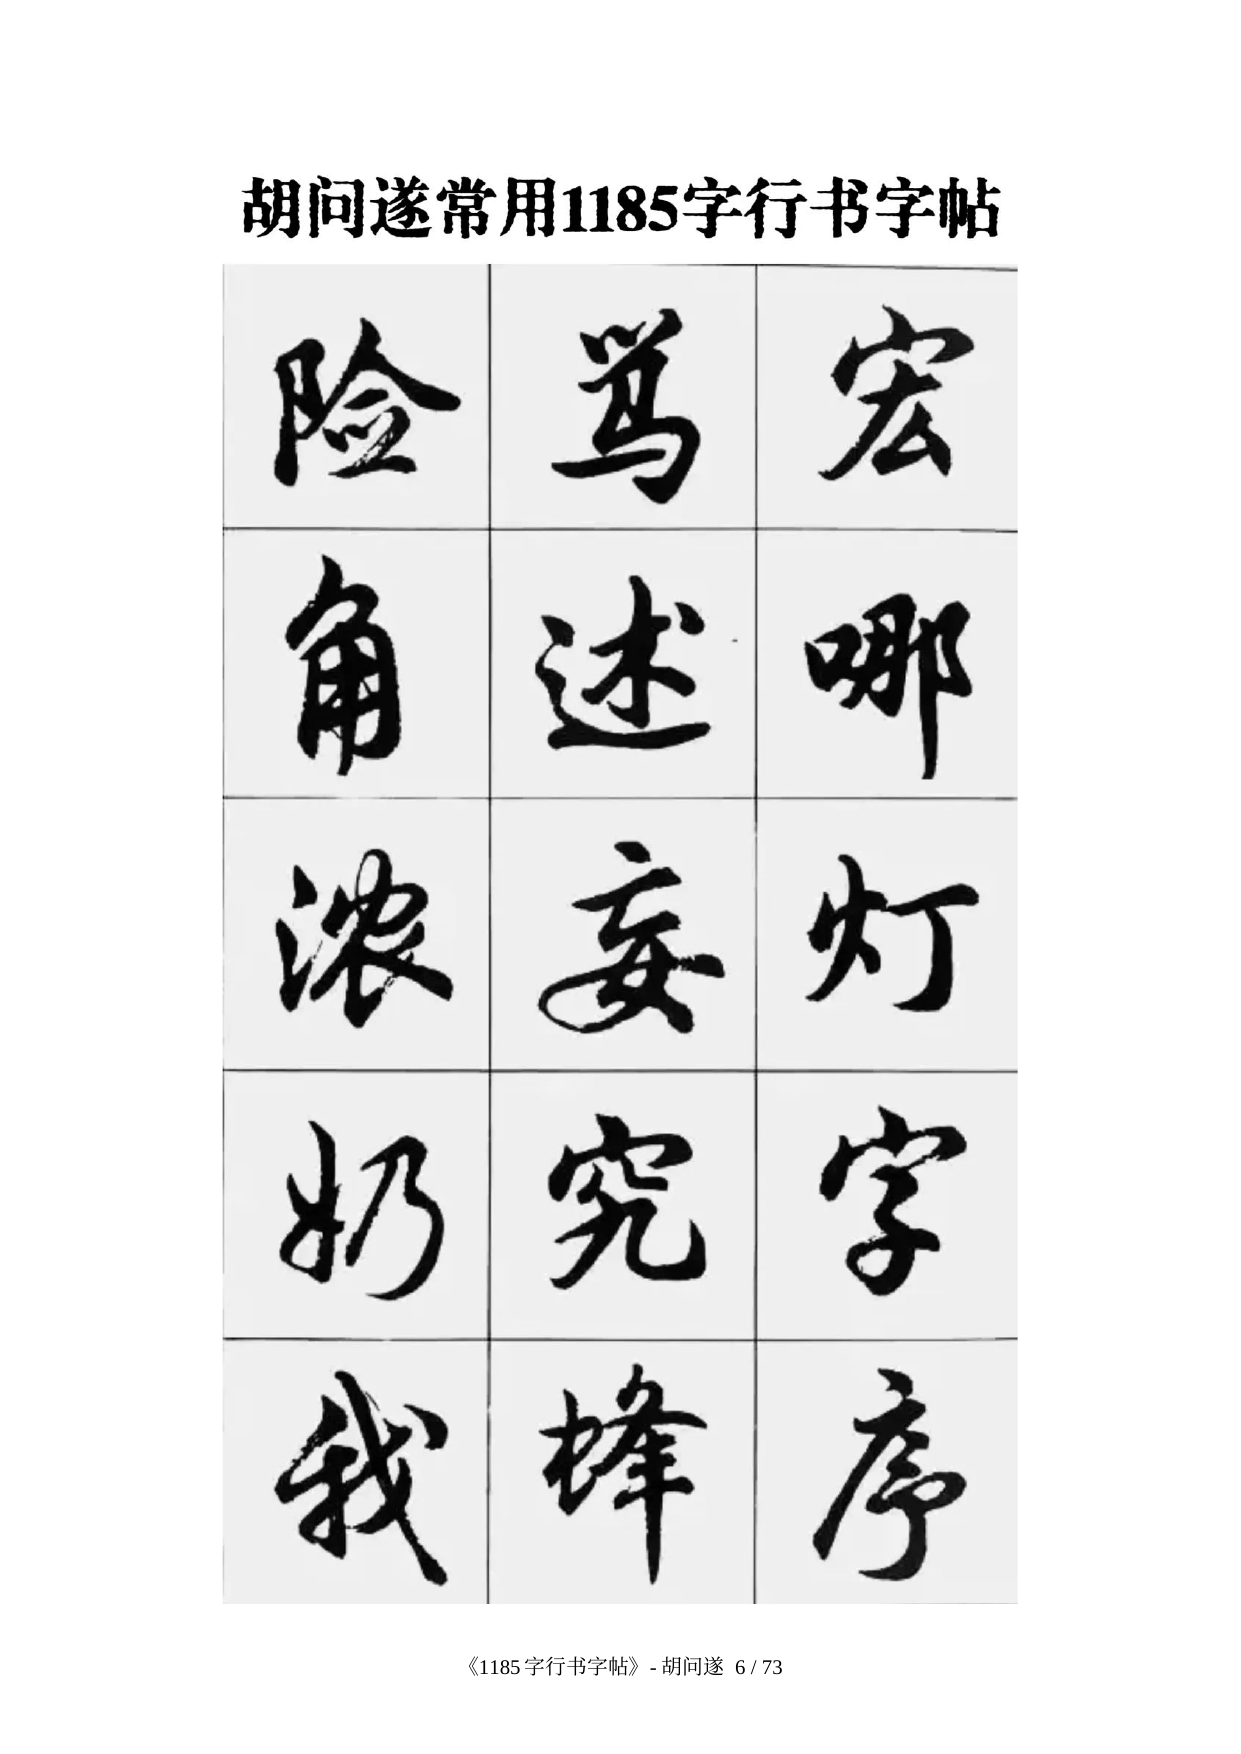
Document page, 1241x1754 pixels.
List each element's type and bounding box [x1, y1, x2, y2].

picture [222, 150, 1018, 1604]
